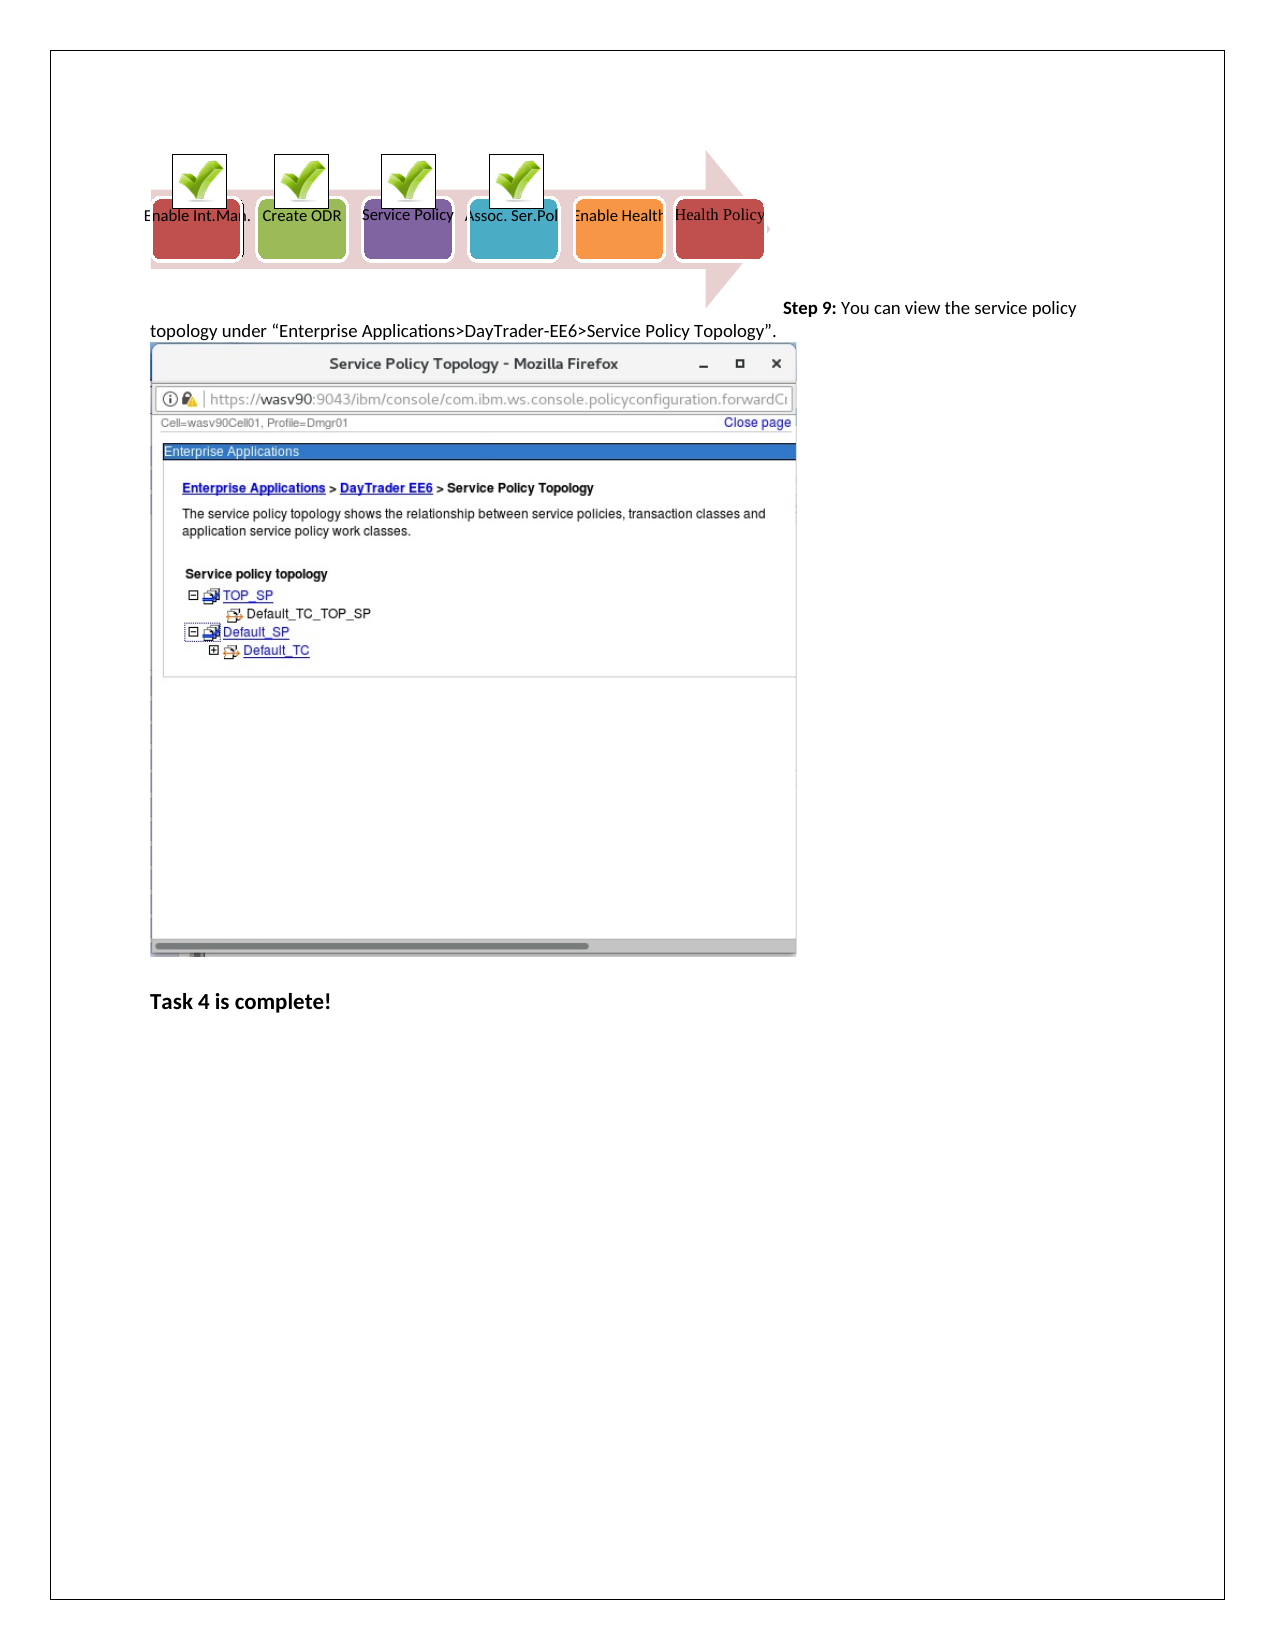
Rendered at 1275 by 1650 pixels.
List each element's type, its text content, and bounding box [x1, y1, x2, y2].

picture [150, 342, 797, 957]
text Step 9: You can view the service policy topology under “Enterprise Applications>DayTrader-EE6>Service Policy Topology”. [150, 150, 1125, 342]
text Task 4 is complete! [150, 987, 1125, 1015]
